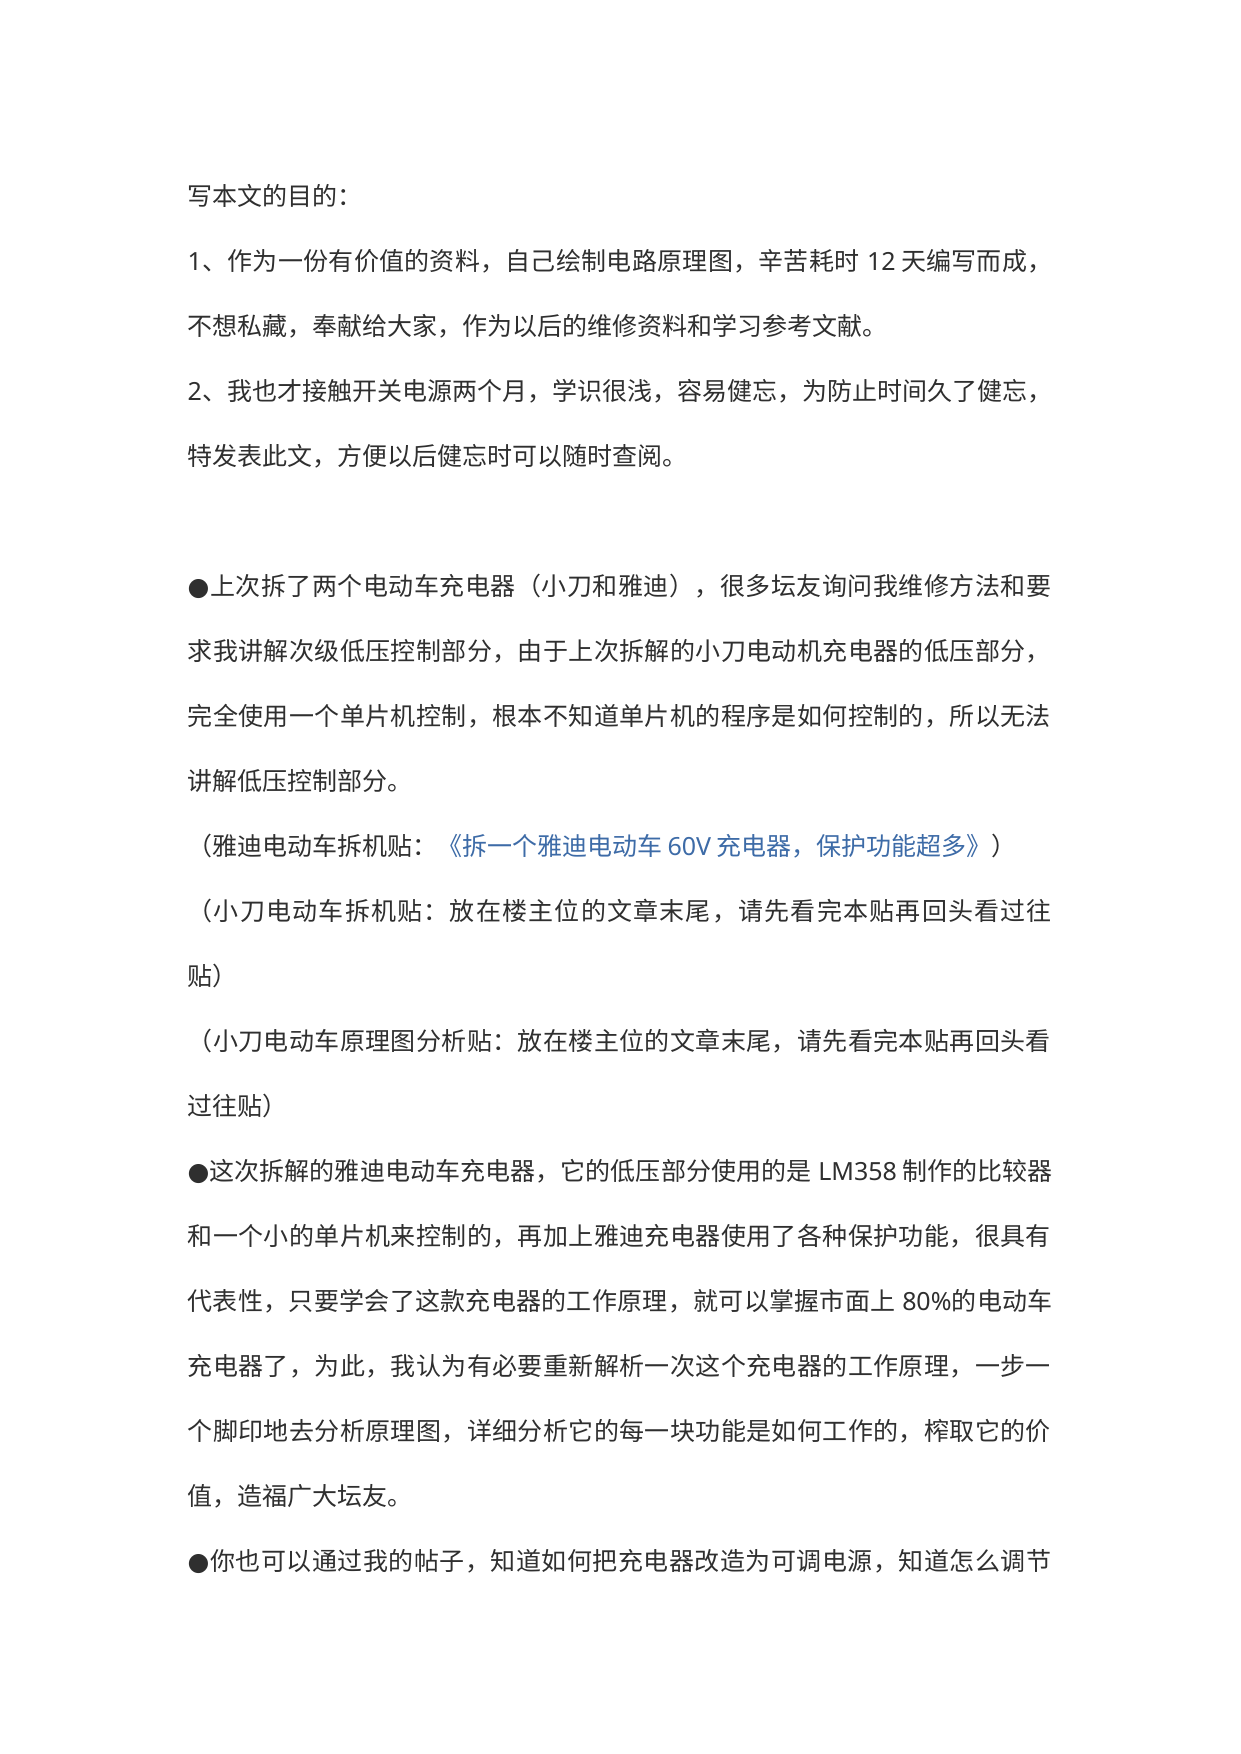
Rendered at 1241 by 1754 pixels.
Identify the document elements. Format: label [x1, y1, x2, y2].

text [187, 162, 1053, 1592]
